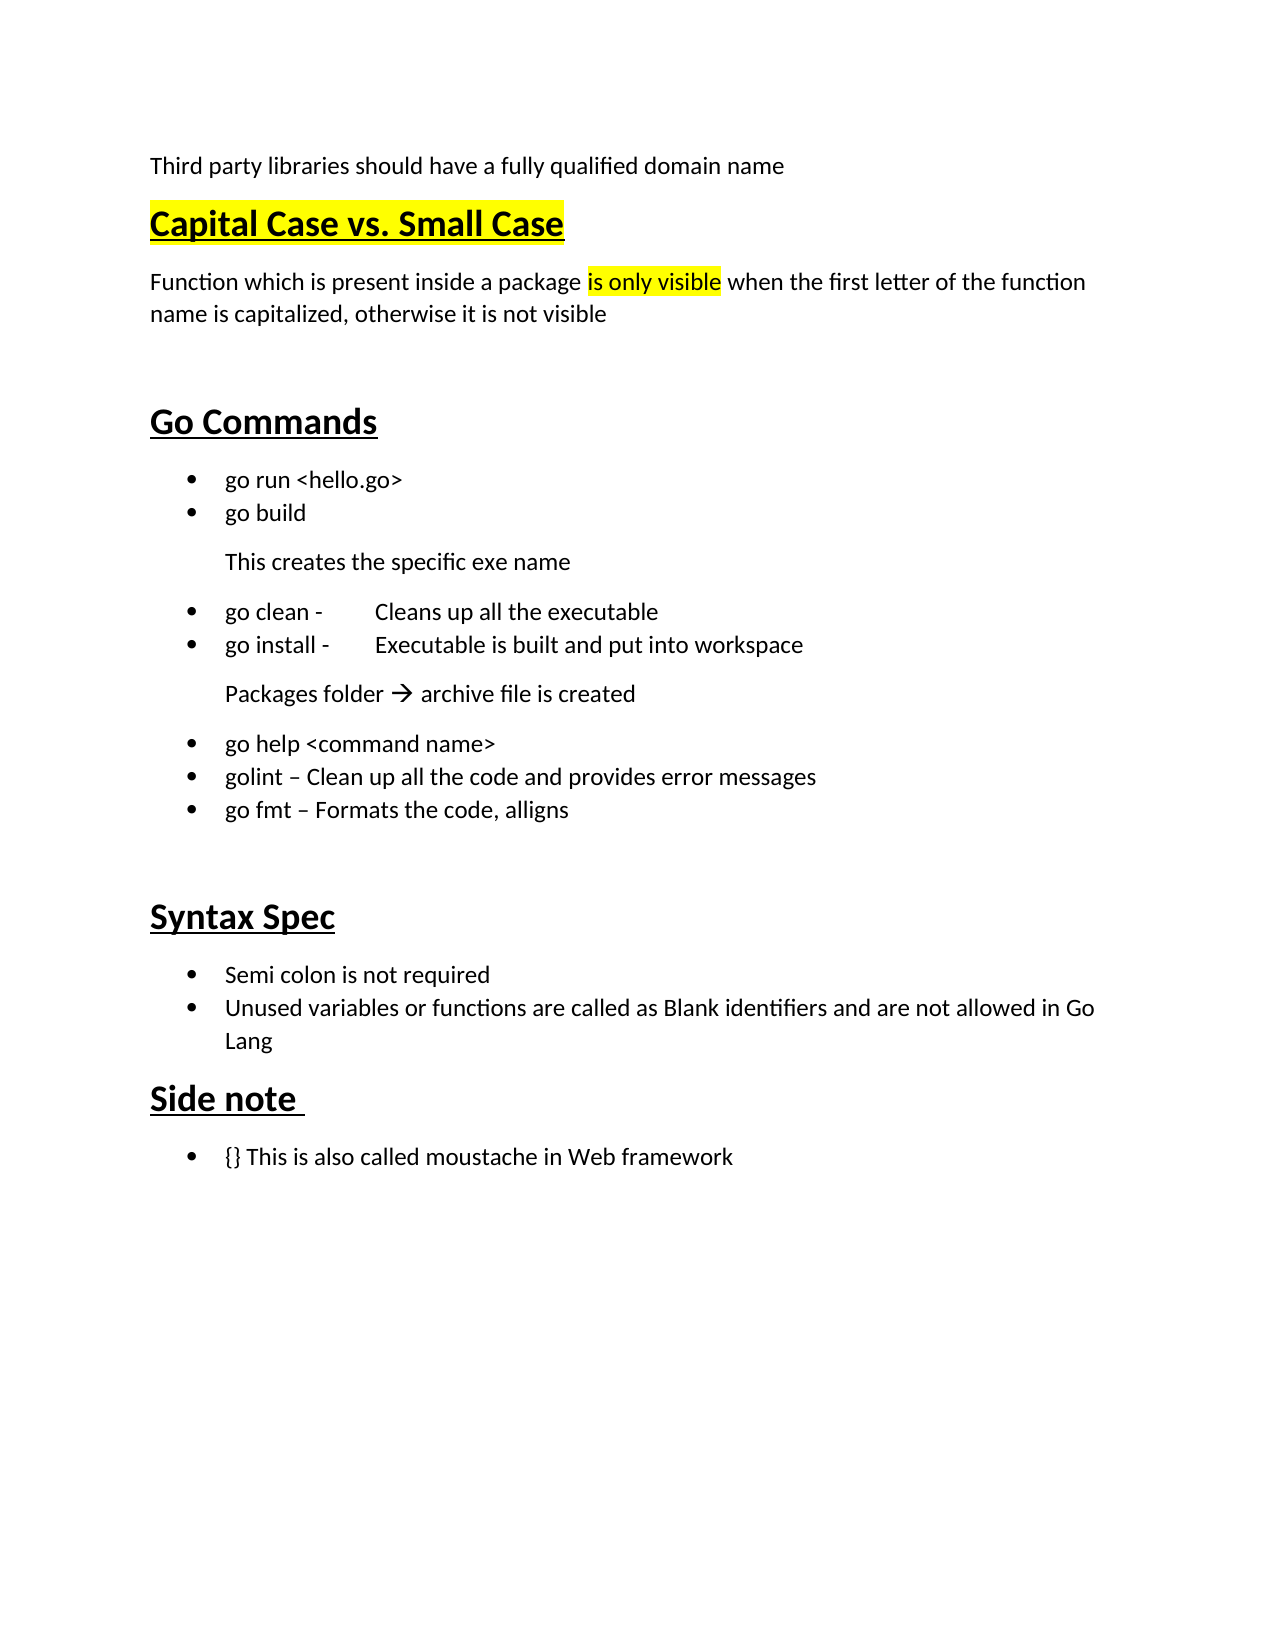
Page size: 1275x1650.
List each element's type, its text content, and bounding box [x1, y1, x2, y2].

text Packages folder archive file is created [150, 678, 1125, 709]
list {} This is also called moustache in Web framework [187, 1141, 1125, 1171]
list Unused variables or functions are called as Blank identifiers and are not allowed in Go Lang [187, 992, 1125, 1056]
text This creates the specific exe name [150, 546, 1125, 577]
list go build [187, 497, 1125, 527]
text Side note [150, 1075, 1125, 1121]
text Go Commands [150, 398, 1125, 444]
text Third party libraries should have a fully qualified domain name [150, 150, 1125, 181]
list go fmt – Formats the code, alligns [187, 794, 1125, 824]
text Syntax Spec [150, 893, 1125, 939]
text Capital Case vs. Small Case [150, 199, 1125, 245]
list go install - Executable is built and put into workspace [187, 629, 1125, 659]
list go run <hello.go> [187, 464, 1125, 494]
list golint – Clean up all the code and provides error messages [187, 761, 1125, 792]
list Semi colon is not required [187, 959, 1125, 990]
text Function which is present inside a package is only visible when the first letter of the function name is capitalized, otherwise it is not visible [150, 266, 1125, 329]
list go help <command name> [187, 728, 1125, 759]
list go clean - Cleans up all the executable [187, 596, 1125, 627]
